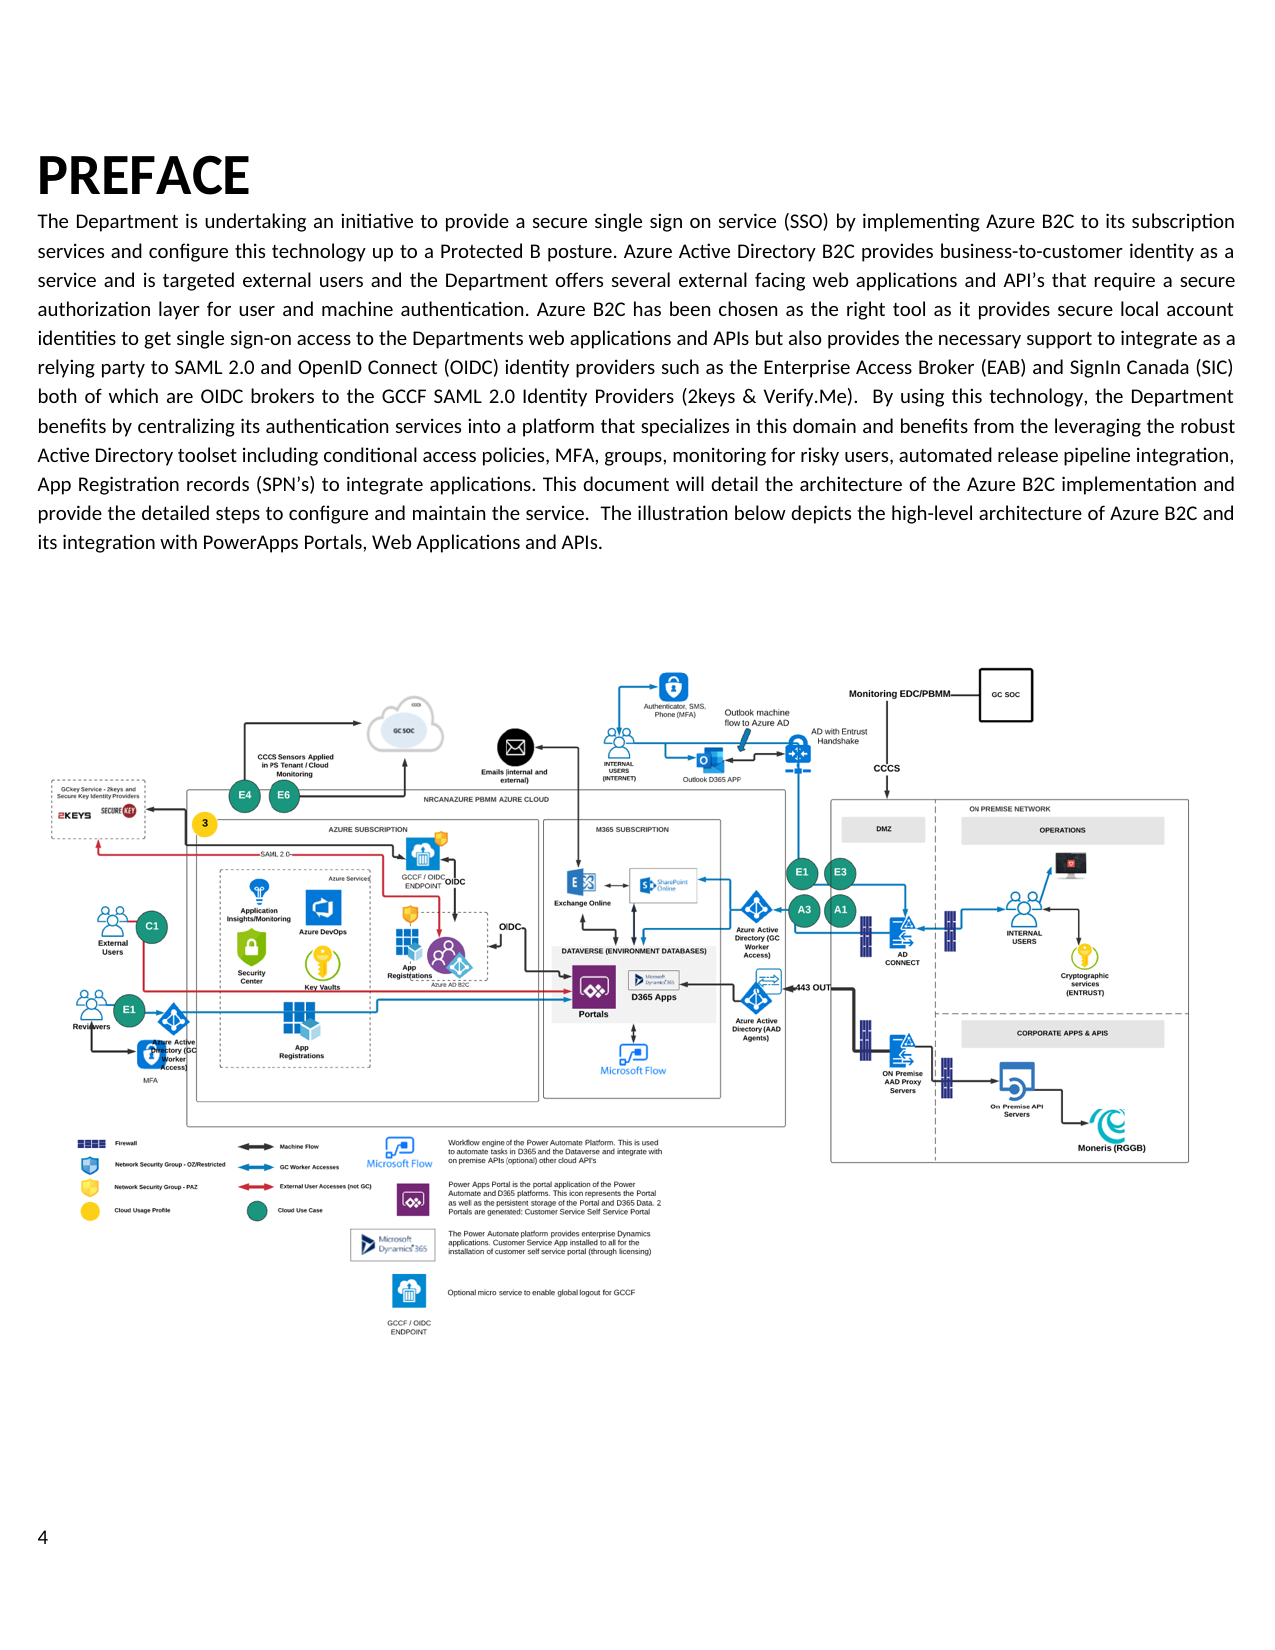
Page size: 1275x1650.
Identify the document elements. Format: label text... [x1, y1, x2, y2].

title PREFACE [37, 137, 1237, 209]
picture [37, 629, 1210, 1345]
text The Department is undertaking an initiative to provide a secure single sign on service (SSO) by implementing Azure B2C to its subscription services and configure this technology up to a Protected B posture. Azure Active Directory B2C provides business-to-customer identity as a service and is targeted external users and the Department offers several external facing web applications and API’s that require a secure authorization layer for user and machine authentication. Azure B2C has been chosen as the right tool as it provides secure local account identities to get single sign-on access to the Departments web applications and APIs but also provides the necessary support to integrate as a relying party to SAML 2.0 and OpenID Connect (OIDC) identity providers such as the Enterprise Access Broker (EAB) and SignIn Canada (SIC) both of which are OIDC brokers to the GCCF SAML 2.0 Identity Providers (2keys & Verify.Me). By using this technology, the Department benefits by centralizing its authentication services into a platform that specializes in this domain and benefits from the leveraging the robust Active Directory toolset including conditional access policies, MFA, groups, monitoring for risky users, automated release pipeline integration, App Registration records (SPN’s) to integrate applications. This document will detail the architecture of the Azure B2C implementation and provide the detailed steps to configure and maintain the service. The illustration below depicts the high-level architecture of Azure B2C and its integration with PowerApps Portals, Web Applications and APIs. [37, 209, 1237, 555]
